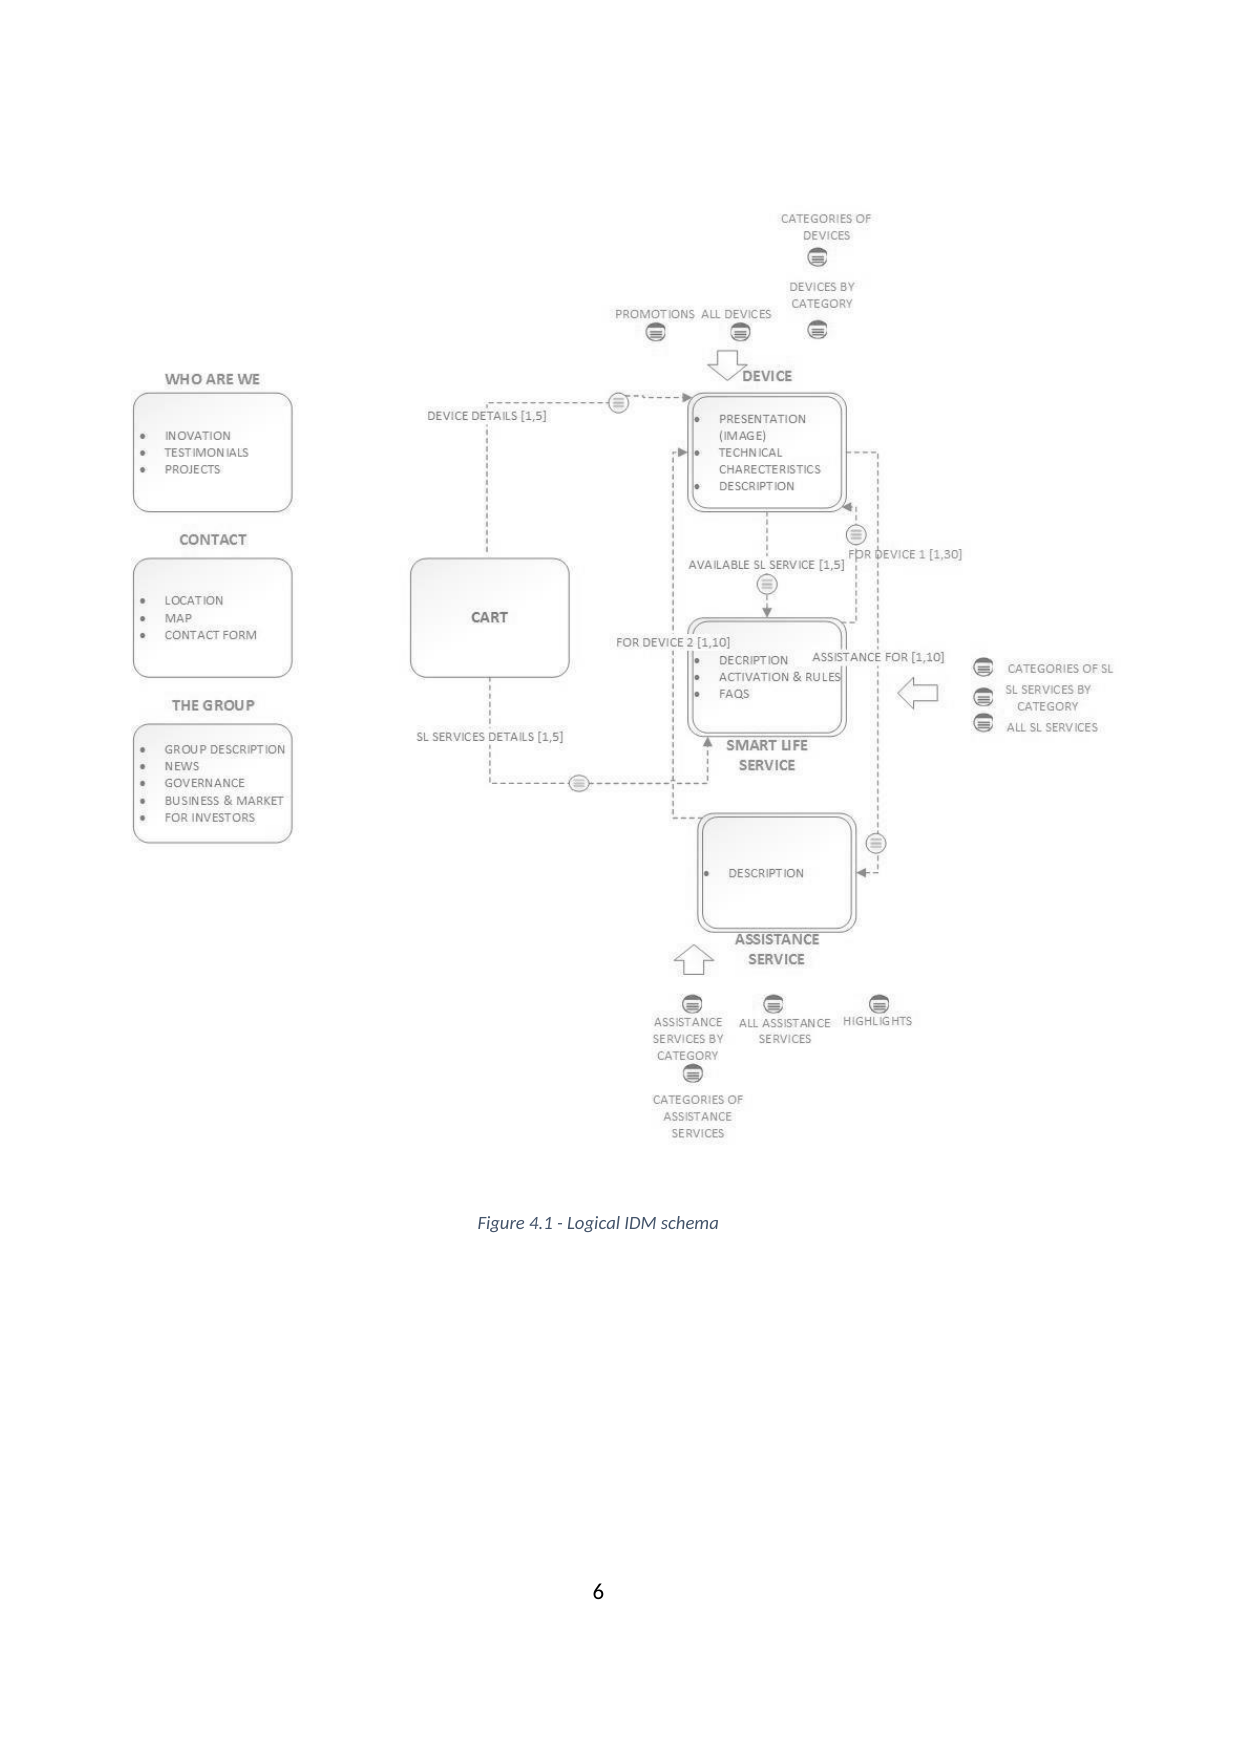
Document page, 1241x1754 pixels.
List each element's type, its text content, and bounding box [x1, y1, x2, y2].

picture [131, 205, 1121, 1149]
text Figure 4.1 - Logical IDM schema [103, 1211, 1093, 1234]
